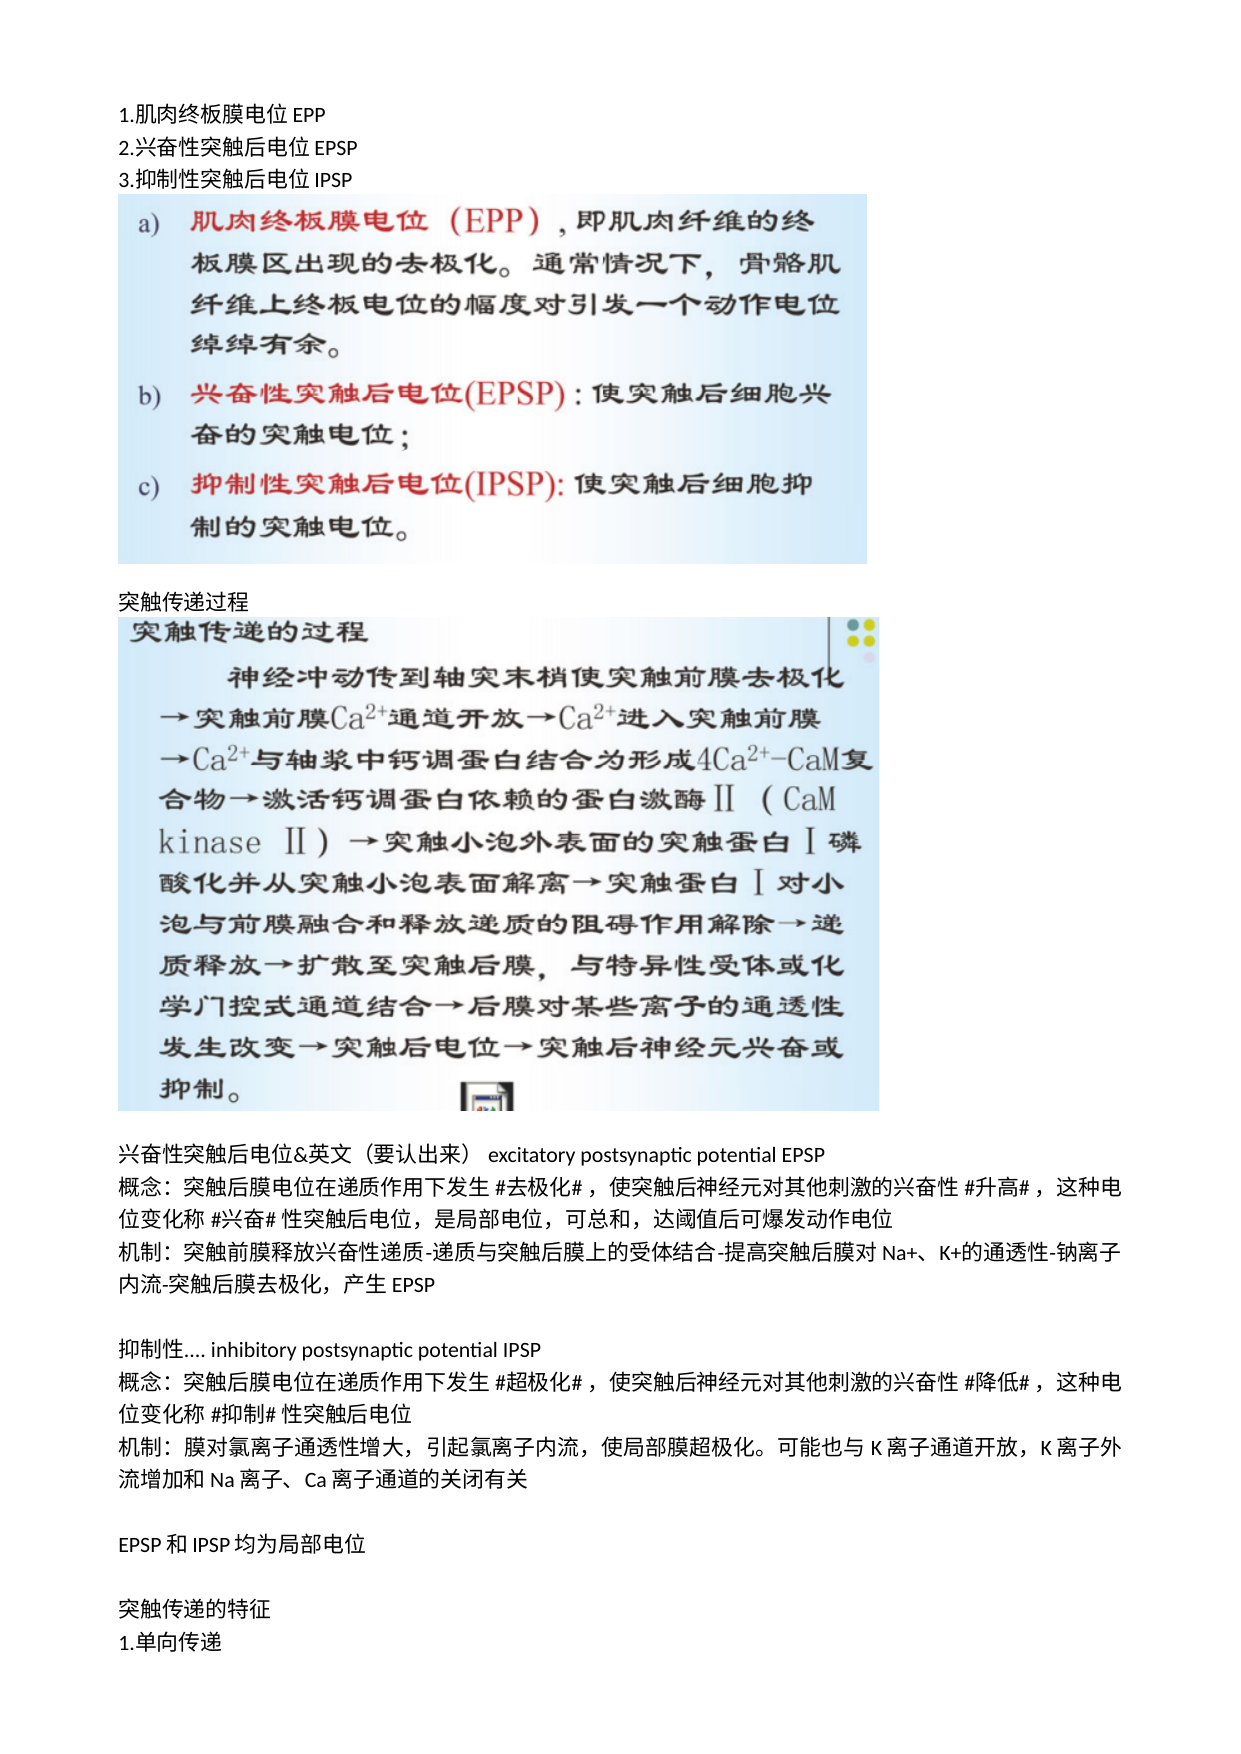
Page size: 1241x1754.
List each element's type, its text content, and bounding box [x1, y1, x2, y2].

text 概念：突触后膜电位在递质作用下发生 #去极化# ，使突触后神经元对其他刺激的兴奋性 #升高# ，这种电位变化称 #兴奋# 性突触后电位，是局部电位，可总和，达阈值后可爆发动作电位 [118, 1169, 1122, 1234]
text 机制：突触前膜释放兴奋性递质-递质与突触后膜上的受体结合-提高突触后膜对Na+、K+的通透性-钠离子内流-突触后膜去极化，产生EPSP [118, 1234, 1122, 1299]
text 机制：膜对氯离子通透性增大，引起氯离子内流，使局部膜超极化。可能也与K离子通道开放，K离子外流增加和Na离子、Ca离子通道的关闭有关 [118, 1429, 1122, 1494]
text 突触传递的特征 [118, 1592, 1122, 1624]
text EPSP和IPSP均为局部电位 [118, 1527, 1122, 1559]
text 抑制性.... inhibitory postsynaptic potential IPSP [118, 1332, 1122, 1364]
text 3.抑制性突触后电位IPSP [118, 162, 1122, 194]
text 兴奋性突触后电位&英文（要认出来） excitatory postsynaptic potential EPSP [118, 1137, 1122, 1169]
picture [118, 194, 867, 564]
picture [118, 617, 880, 1111]
text 2.兴奋性突触后电位EPSP [118, 129, 1122, 162]
text 突触传递过程 [118, 584, 1122, 617]
text 1.单向传递 [118, 1624, 1122, 1657]
text 1.肌肉终板膜电位EPP [118, 97, 1122, 129]
text 概念：突触后膜电位在递质作用下发生 #超极化# ，使突触后神经元对其他刺激的兴奋性 #降低# ，这种电位变化称 #抑制# 性突触后电位 [118, 1364, 1122, 1429]
